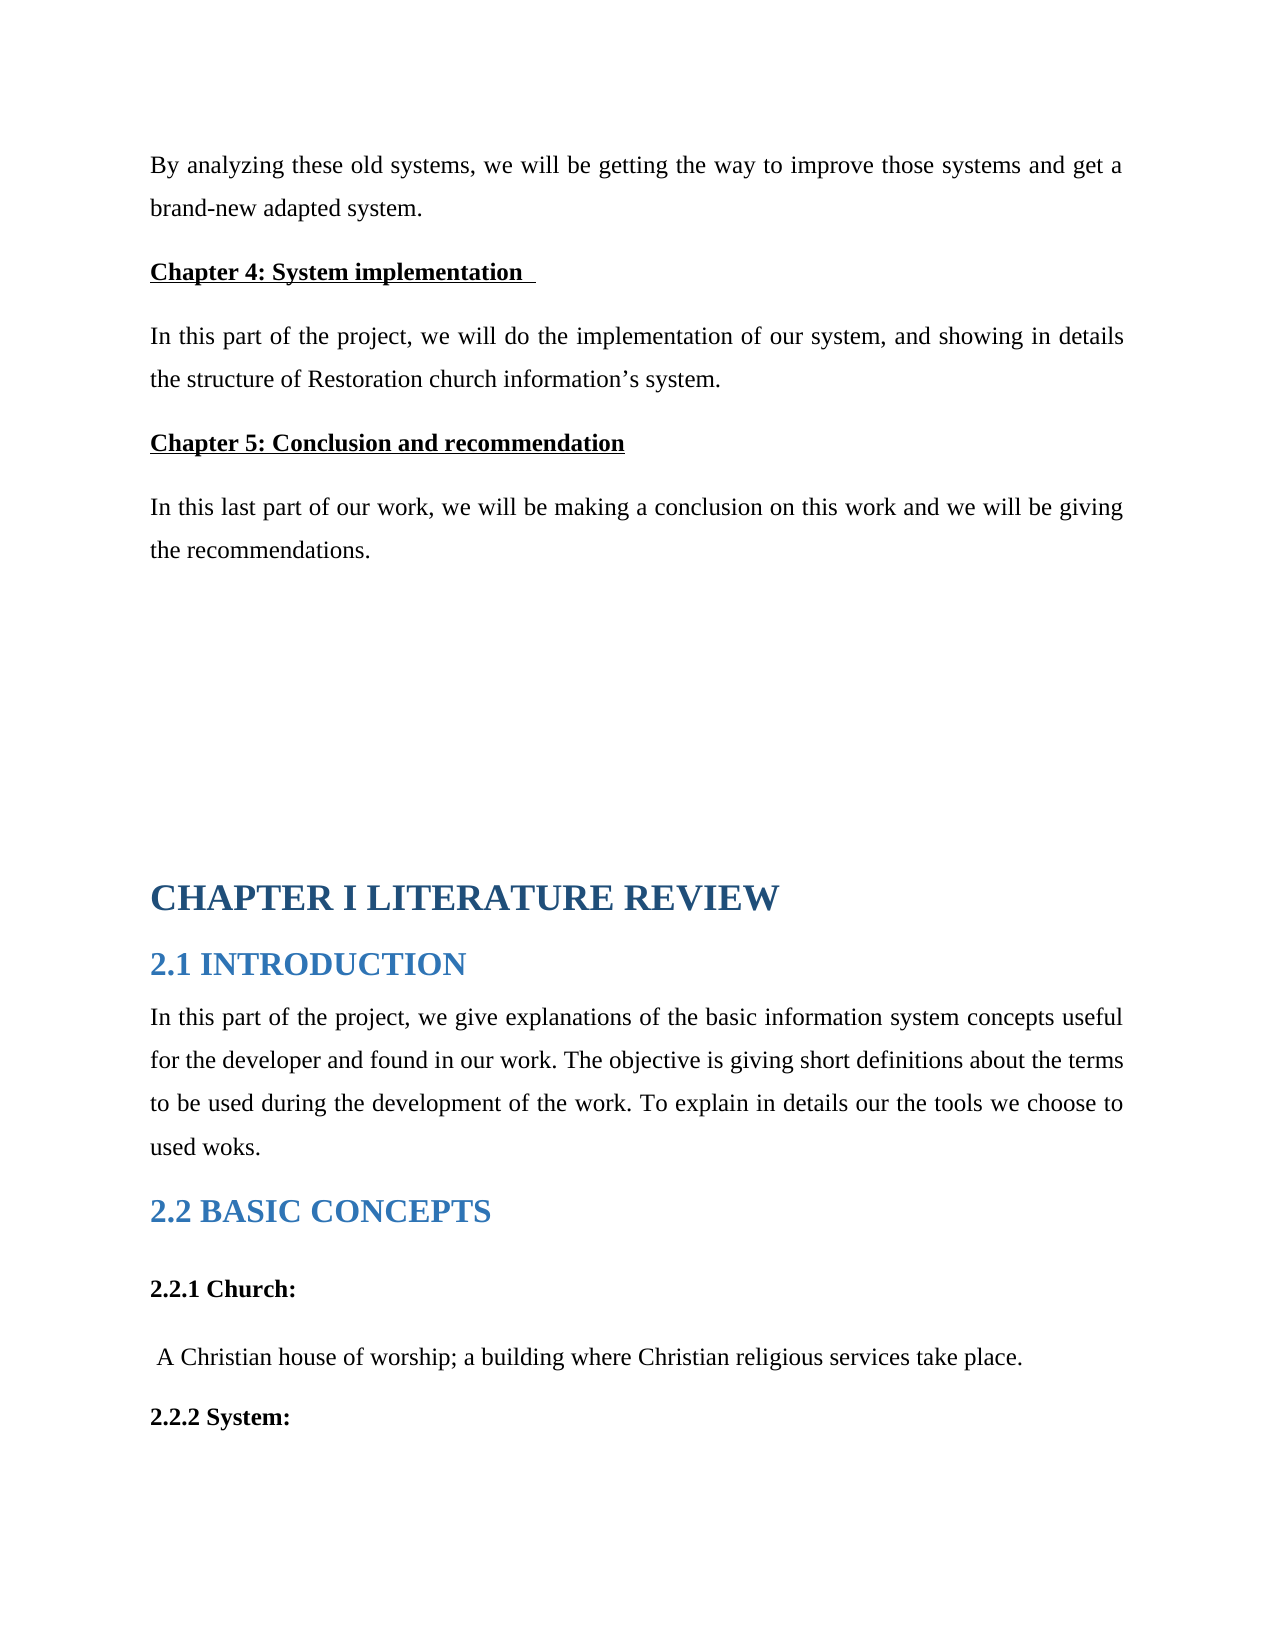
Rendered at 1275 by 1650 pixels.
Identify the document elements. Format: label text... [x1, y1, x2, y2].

text In this part of the project, we will do the implementation of our system, and showing in details the structure of Restoration church information’s system. [150, 321, 1125, 393]
text By analyzing these old systems, we will be getting the way to improve those systems and get a brand-new adapted system. [150, 150, 1125, 222]
text 2.2.1 Church: [150, 1274, 1125, 1303]
text CHAPTER I LITERATURE REVIEW [150, 876, 1125, 919]
text 2.2.2 System: [150, 1402, 1125, 1431]
text A Christian house of worship; a building where Christian religious services take place. [150, 1342, 1125, 1371]
text Chapter 4: System implementation [150, 257, 1125, 286]
text In this last part of our work, we will be making a conclusion on this work and we will be giving the recommendations. [150, 492, 1125, 564]
text In this part of the project, we give explanations of the basic information system concepts useful for the developer and found in our work. The objective is giving short definitions about the terms to be used during the development of the work. To explain in details our the tools we choose to used woks. [150, 1002, 1125, 1160]
text Chapter 5: Conclusion and recommendation [150, 428, 1125, 457]
text 2.2 BASIC CONCEPTS [150, 1191, 1125, 1230]
text 2.1 INTRODUCTION [150, 945, 1125, 983]
